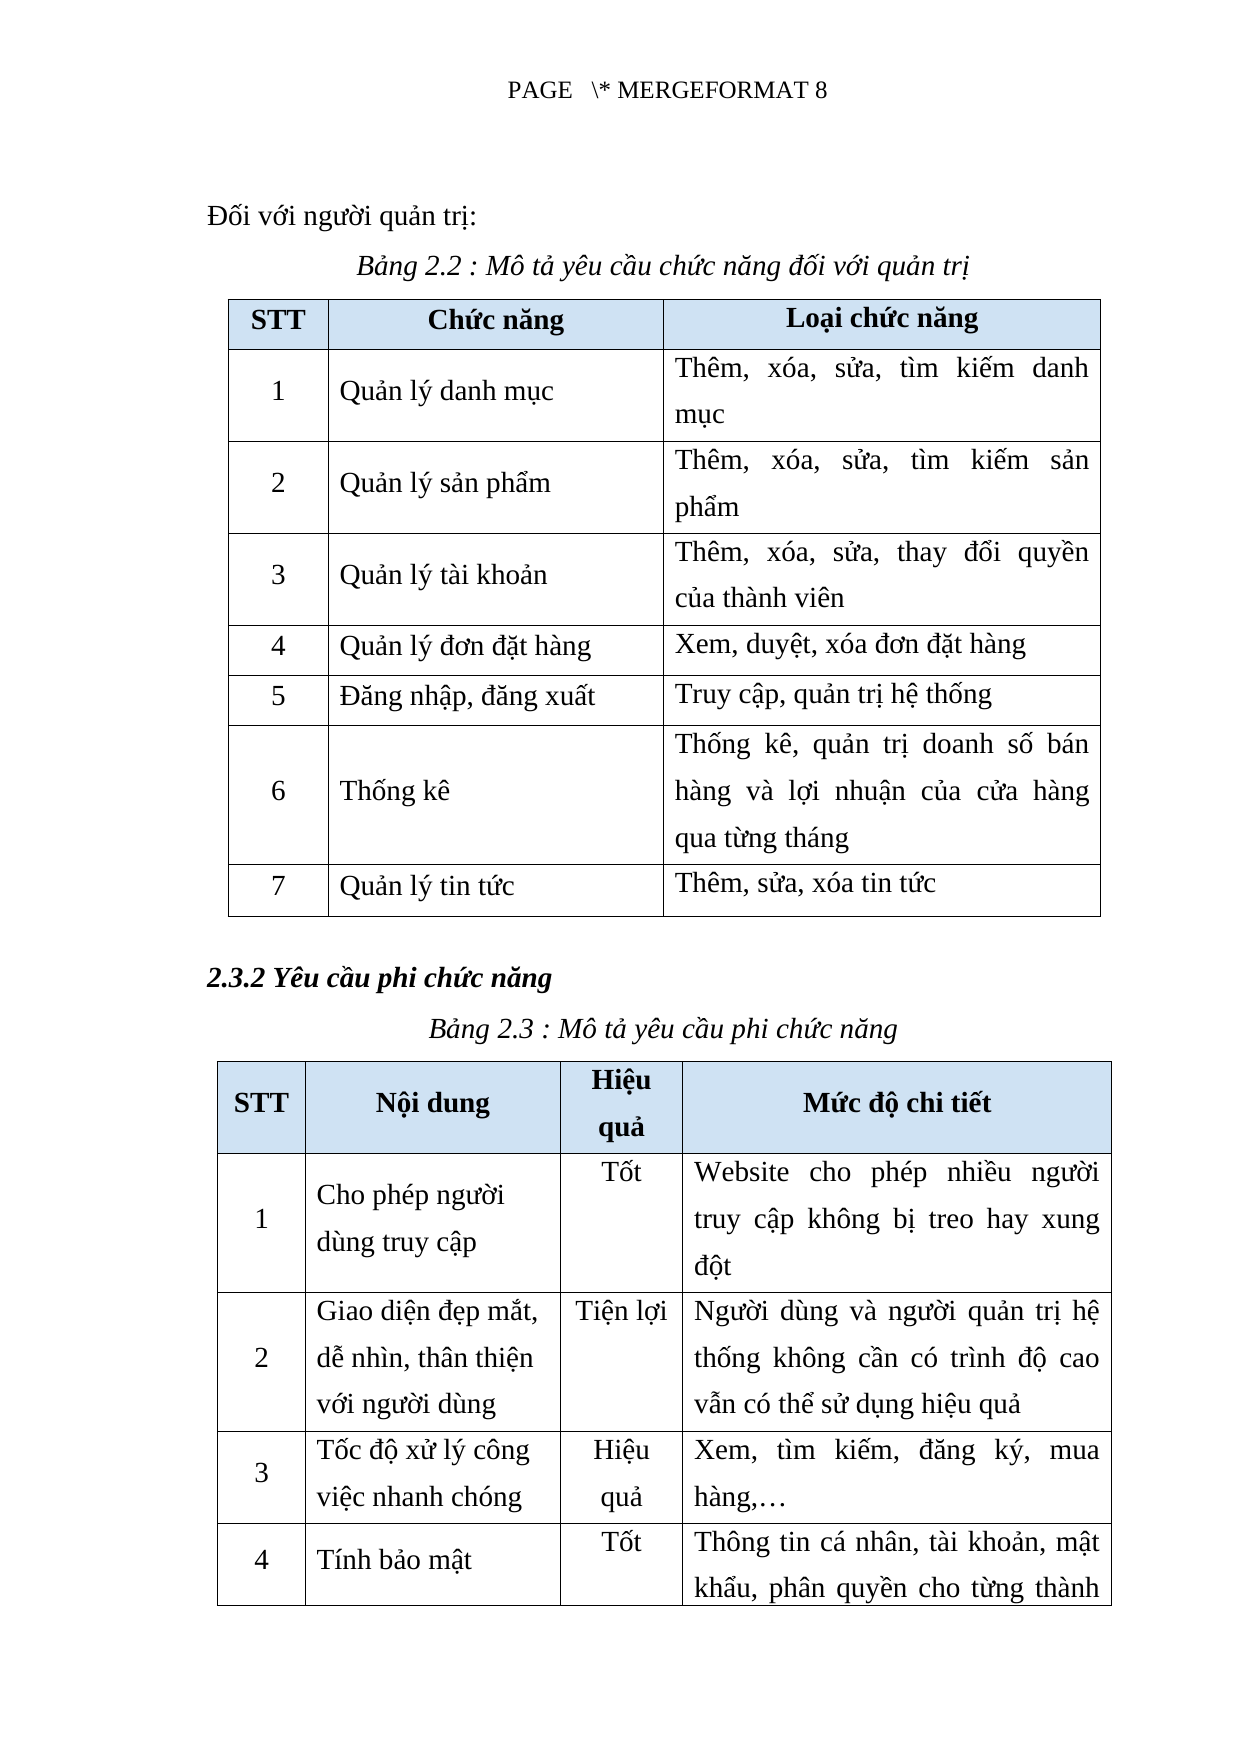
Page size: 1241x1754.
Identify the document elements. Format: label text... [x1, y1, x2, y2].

table_cell Quản lý tài khoản [329, 534, 663, 625]
table_header Nội dung [306, 1062, 560, 1153]
table_cell 7 [229, 865, 328, 916]
table_cell Tốc độ xử lý công việc nhanh chóng [306, 1432, 560, 1523]
table_cell Tốt [561, 1524, 682, 1605]
table_cell Đăng nhập, đăng xuất [329, 676, 663, 725]
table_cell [683, 1524, 1111, 1605]
table_cell Truy cập, quản trị hệ thống [664, 676, 1100, 725]
subtitle 2.3.2 Yêu cầu phi chức năng [207, 960, 1122, 994]
table_cell Thêm, xóa, sửa, tìm kiếm danh mục [664, 350, 1100, 441]
table_cell Thêm, xóa, sửa, tìm kiếm sản phẩm [664, 442, 1100, 533]
table_cell Xem, tìm kiếm, đăng ký, mua hàng,… [683, 1432, 1111, 1523]
table_cell Quản lý đơn đặt hàng [329, 626, 663, 675]
table_cell Quản lý tin tức [329, 865, 663, 916]
table_cell 2 [218, 1293, 305, 1431]
table_cell Thống kê [329, 726, 663, 864]
table_header Loại chức năng [664, 300, 1100, 349]
table_header Hiệu quả [561, 1062, 682, 1153]
table_header Chức năng [329, 300, 663, 349]
table_cell 5 [229, 676, 328, 725]
table_cell 2 [229, 442, 328, 533]
table_cell Tính bảo mật [306, 1524, 560, 1605]
table_cell Thống kê, quản trị doanh số bán hàng và lợi nhuận của cửa hàng qua từng tháng [664, 726, 1100, 864]
table_cell Quản lý sản phẩm [329, 442, 663, 533]
table_cell 4 [218, 1524, 305, 1605]
text Đối với người quản trị: [207, 198, 1122, 232]
table_cell 4 [229, 626, 328, 675]
table_header STT [218, 1062, 305, 1153]
table_header STT [229, 300, 328, 349]
table_cell Thêm, sửa, xóa tin tức [664, 865, 1100, 916]
table_cell 1 [229, 350, 328, 441]
table_cell 3 [229, 534, 328, 625]
table_cell Hiệu quả [561, 1432, 682, 1523]
table_cell Quản lý danh mục [329, 350, 663, 441]
table_header Mức độ chi tiết [683, 1062, 1111, 1153]
table_cell 3 [218, 1432, 305, 1523]
table_cell Tốt [561, 1154, 682, 1292]
table_cell Thêm, xóa, sửa, thay đổi quyền của thành viên [664, 534, 1100, 625]
table_cell 1 [218, 1154, 305, 1292]
table_cell 6 [229, 726, 328, 864]
table_cell Tiện lợi [561, 1293, 682, 1431]
table_cell Xem, duyệt, xóa đơn đặt hàng [664, 626, 1100, 675]
table_cell Giao diện đẹp mắt, dễ nhìn, thân thiện với người dùng [306, 1293, 560, 1431]
table_cell Cho phép người dùng truy cập [306, 1154, 560, 1292]
table_cell Website cho phép nhiều người truy cập không bị treo hay xung đột [683, 1154, 1111, 1292]
text Bảng 2.2 : Mô tả yêu cầu chức năng đối với quản trị [207, 248, 1122, 282]
table_cell Người dùng và người quản trị hệ thống không cần có trình độ cao vẫn có thể sử dụng hiệu quả [683, 1293, 1111, 1431]
text Bảng 2.3 : Mô tả yêu cầu phi chức năng [207, 1011, 1122, 1044]
